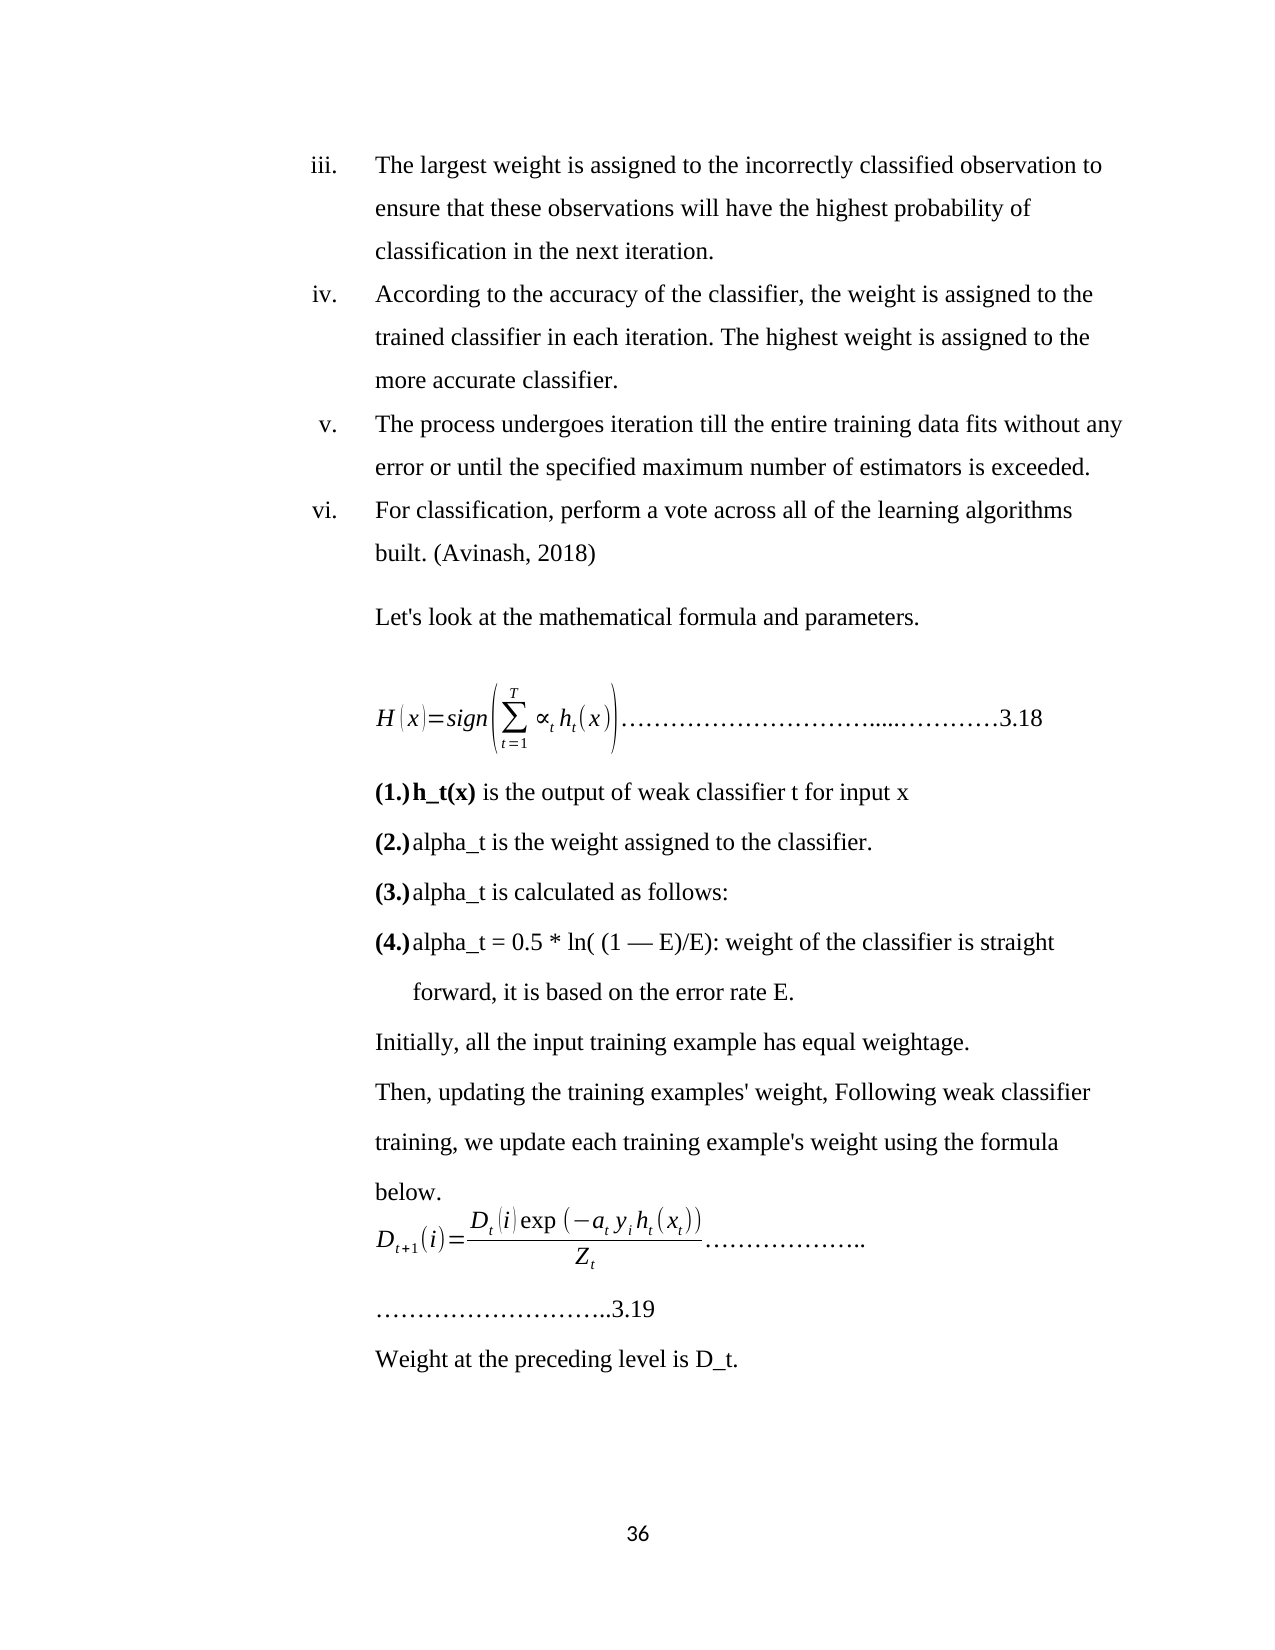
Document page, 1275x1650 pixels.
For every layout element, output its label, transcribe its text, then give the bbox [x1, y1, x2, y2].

list Initially, all the input training example has equal weightage. [375, 1006, 1125, 1056]
list The largest weight is assigned to the incorrectly classified observation to ensure that these observations will have the highest probability of classification in the next iteration. [337, 150, 1125, 265]
list Then, updating the training examples' weight, Following weak classifier training, we update each training example's weight using the formula below. [375, 1056, 1125, 1206]
list alpha_t is the weight assigned to the classifier. [375, 806, 1125, 856]
list ………………..………………………..3.19 [375, 1206, 1125, 1323]
list According to the accuracy of the classifier, the weight is assigned to the trained classifier in each iteration. The highest weight is assigned to the more accurate classifier. [337, 279, 1125, 394]
list The process undergoes iteration till the entire training data fits without any error or until the specified maximum number of estimators is exceeded. [337, 409, 1125, 481]
list Let's look at the mathematical formula and parameters. [375, 581, 1125, 631]
list For classification, perform a vote across all of the learning algorithms built. (Avinash, 2018) [337, 495, 1125, 567]
list alpha_t = 0.5 * ln( (1 — E)/E): weight of the classifier is straight forward, it is based on the error rate E. [375, 906, 1125, 1006]
list h_t(x) is the output of weak classifier t for input x [375, 756, 1125, 806]
list Weight at the preceding level is D_t. [375, 1323, 1125, 1373]
list ………………………….....…………3.18 [375, 681, 1125, 756]
list alpha_t is calculated as follows: [375, 856, 1125, 906]
